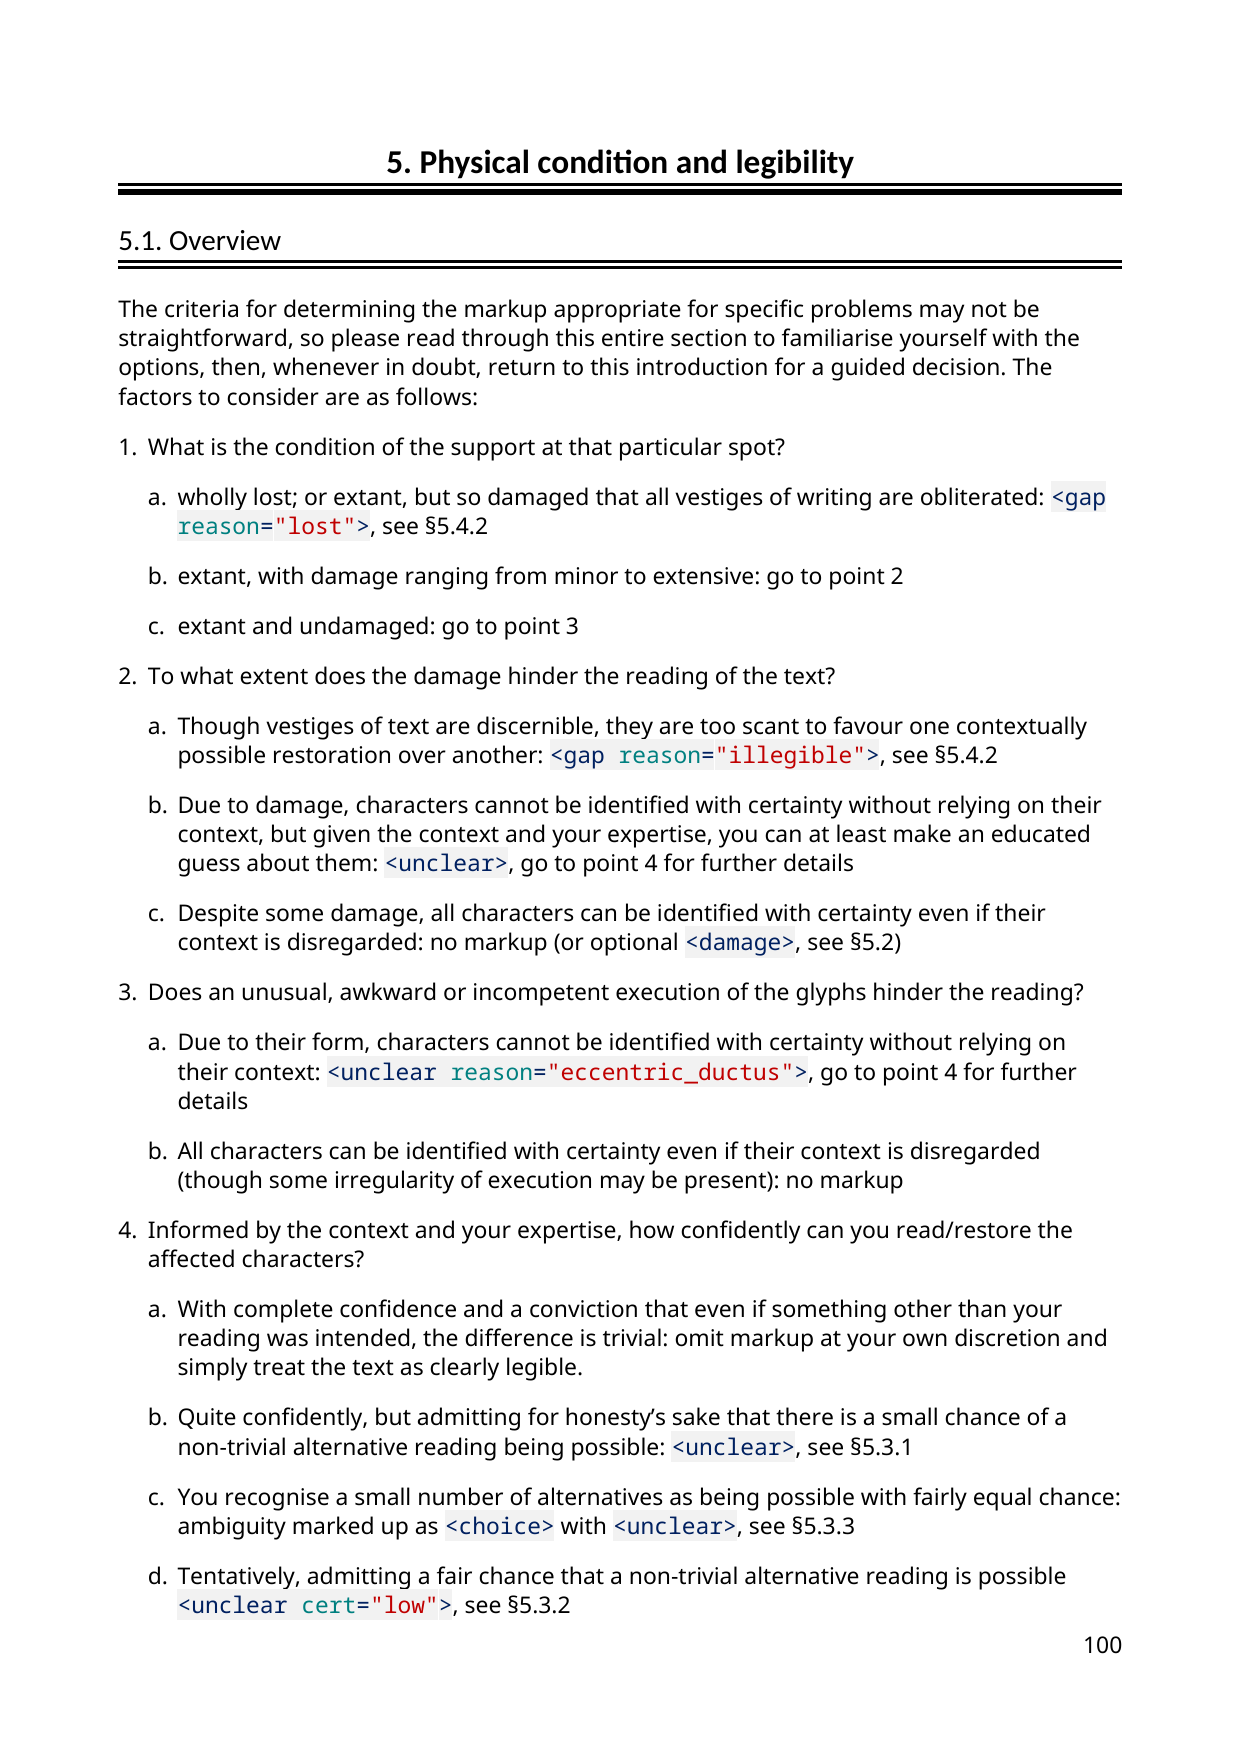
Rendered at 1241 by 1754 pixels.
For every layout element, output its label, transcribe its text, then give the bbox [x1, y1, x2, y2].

list Quite confidently, but admitting for honesty’s sake that there is a small chance of a non-trivial alternative reading being possible: <unclear>, see §5.3.1 [148, 1402, 1122, 1461]
list extant and undamaged: go to point 3 [148, 611, 1122, 640]
list What is the condition of the support at that particular spot? [118, 432, 1122, 461]
list Informed by the context and your expertise, how confidently can you read/restore the affected characters? [118, 1215, 1122, 1273]
text The criteria for determining the markup appropriate for specific problems may not be straightforward, so please read through this entire section to familiarise yourself with the options, then, whenever in doubt, return to this introduction for a guided decision. The factors to consider are as follows: [118, 294, 1122, 411]
subtitle Overview [118, 220, 1122, 260]
list Though vestiges of text are discernible, they are too scant to favour one contextually possible restoration over another: <gap reason="illegible">, see §5.4.2 [148, 711, 1122, 769]
list Due to their form, characters cannot be identified with certainty without relying on their context: <unclear reason="eccentric_ductus">, go to point 4 for further details [148, 1027, 1122, 1115]
list With complete confidence and a conviction that even if something other than your reading was intended, the difference is trivial: omit markup at your own discretion and simply treat the text as clearly legible. [148, 1294, 1122, 1382]
subtitle Physical condition and legibility [118, 143, 1122, 183]
list Tentatively, admitting a fair chance that a non-trivial alternative reading is possible <unclear cert="low">, see §5.3.2 [148, 1561, 1122, 1619]
list To what extent does the damage hinder the reading of the text? [118, 661, 1122, 690]
list extant, with damage ranging from minor to extensive: go to point 2 [148, 561, 1122, 590]
list Due to damage, characters cannot be identified with certainty without relying on their context, but given the context and your expertise, you can at least make an educated guess about them: <unclear>, go to point 4 for further details [148, 790, 1122, 877]
list You recognise a small number of alternatives as being possible with fairly equal chance: ambiguity marked up as <choice> with <unclear>, see §5.3.3 [148, 1482, 1122, 1540]
list All characters can be identified with certainty even if their context is disregarded (though some irregularity of execution may be present): no markup [148, 1136, 1122, 1194]
list Does an unusual, awkward or incompetent execution of the glyphs hinder the reading? [118, 977, 1122, 1007]
list wholly lost; or extant, but so damaged that all vestiges of writing are obliterated: <gap reason="lost">, see §5.4.2 [148, 482, 1122, 540]
list Despite some damage, all characters can be identified with certainty even if their context is disregarded: no markup (or optional <damage>, see §5.2) [148, 898, 1122, 957]
